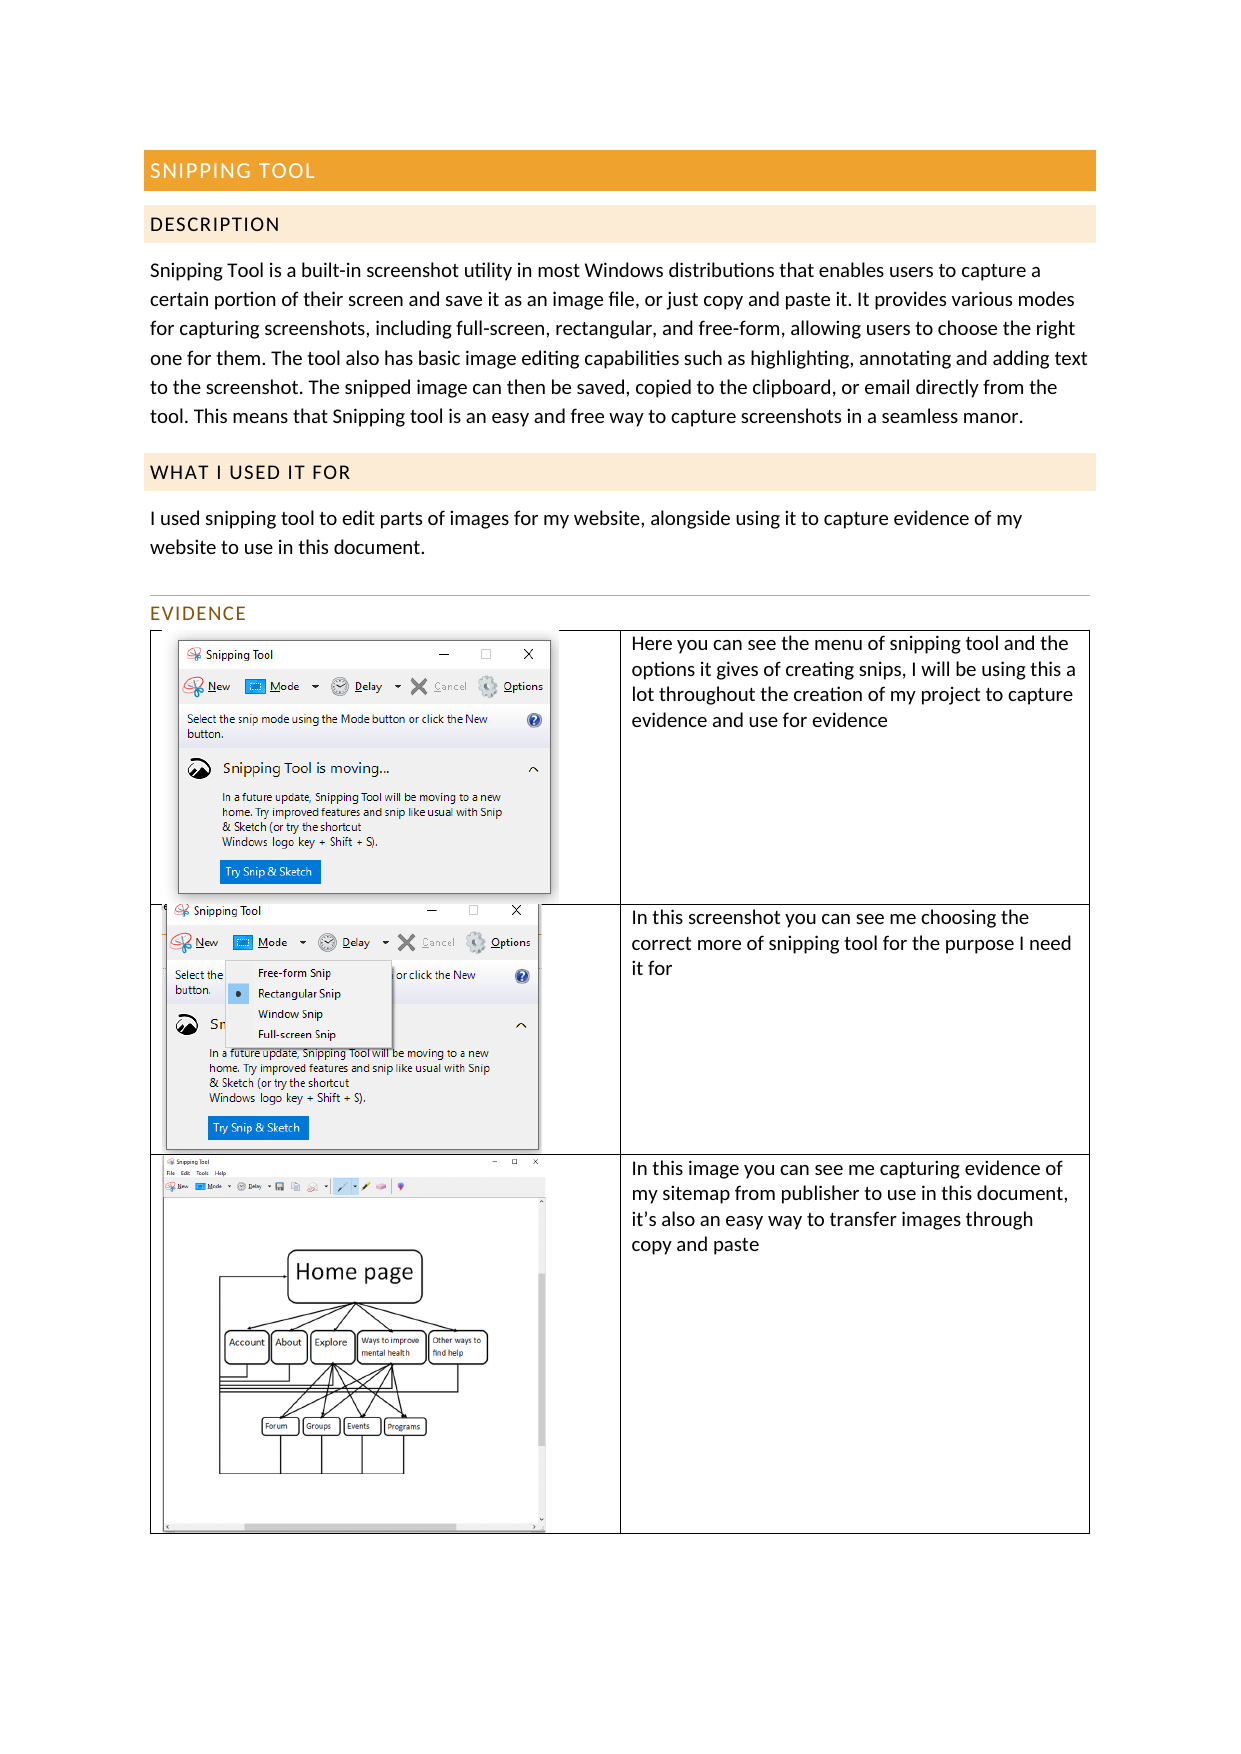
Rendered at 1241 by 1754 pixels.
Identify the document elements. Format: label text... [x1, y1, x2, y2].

table_cell In this screenshot you can see me choosing the correct more of snipping tool for the purpose I need it for [621, 905, 1089, 1154]
table_cell [151, 1155, 161, 1533]
table_cell [542, 905, 620, 1154]
table_cell [546, 1155, 620, 1533]
text Snipping Tool is a built-in screenshot utility in most Windows distributions that enables users to capture a certain portion of their screen and save it as an image file, or just copy and paste it. It provides various modes for capturing screenshots, including full-screen, rectangular, and free-form, allowing users to choose the right one for them. The tool also has basic image editing capabilities such as highlighting, annotating and adding text to the screenshot. The snipped image can then be saved, copied to the clipboard, or email directly from the tool. This means that Snipping tool is an easy and free way to capture screenshots in a seamless manor. [150, 257, 1090, 428]
table_header [560, 631, 620, 903]
table_cell In this image you can see me capturing evidence of my sitemap from publisher to use in this document, it’s also an easy way to transfer images through copy and paste [621, 1155, 1089, 1533]
subtitle What i used it for [150, 459, 1090, 485]
table_header Here you can see the menu of snipping tool and the options it gives of creating snips, I will be using this a lot throughout the creation of my project to capture evidence and use for evidence [621, 631, 1089, 903]
table_header [151, 631, 161, 903]
table_cell [151, 905, 161, 1154]
text I used snipping tool to edit parts of images for my website, alongside using it to capture evidence of my website to use in this document. [150, 505, 1090, 560]
subtitle Description [150, 211, 1090, 237]
picture [161, 1155, 546, 1533]
subtitle SNipping tool [150, 156, 1090, 184]
subtitle Evidence [150, 596, 1090, 626]
picture [161, 630, 560, 1154]
